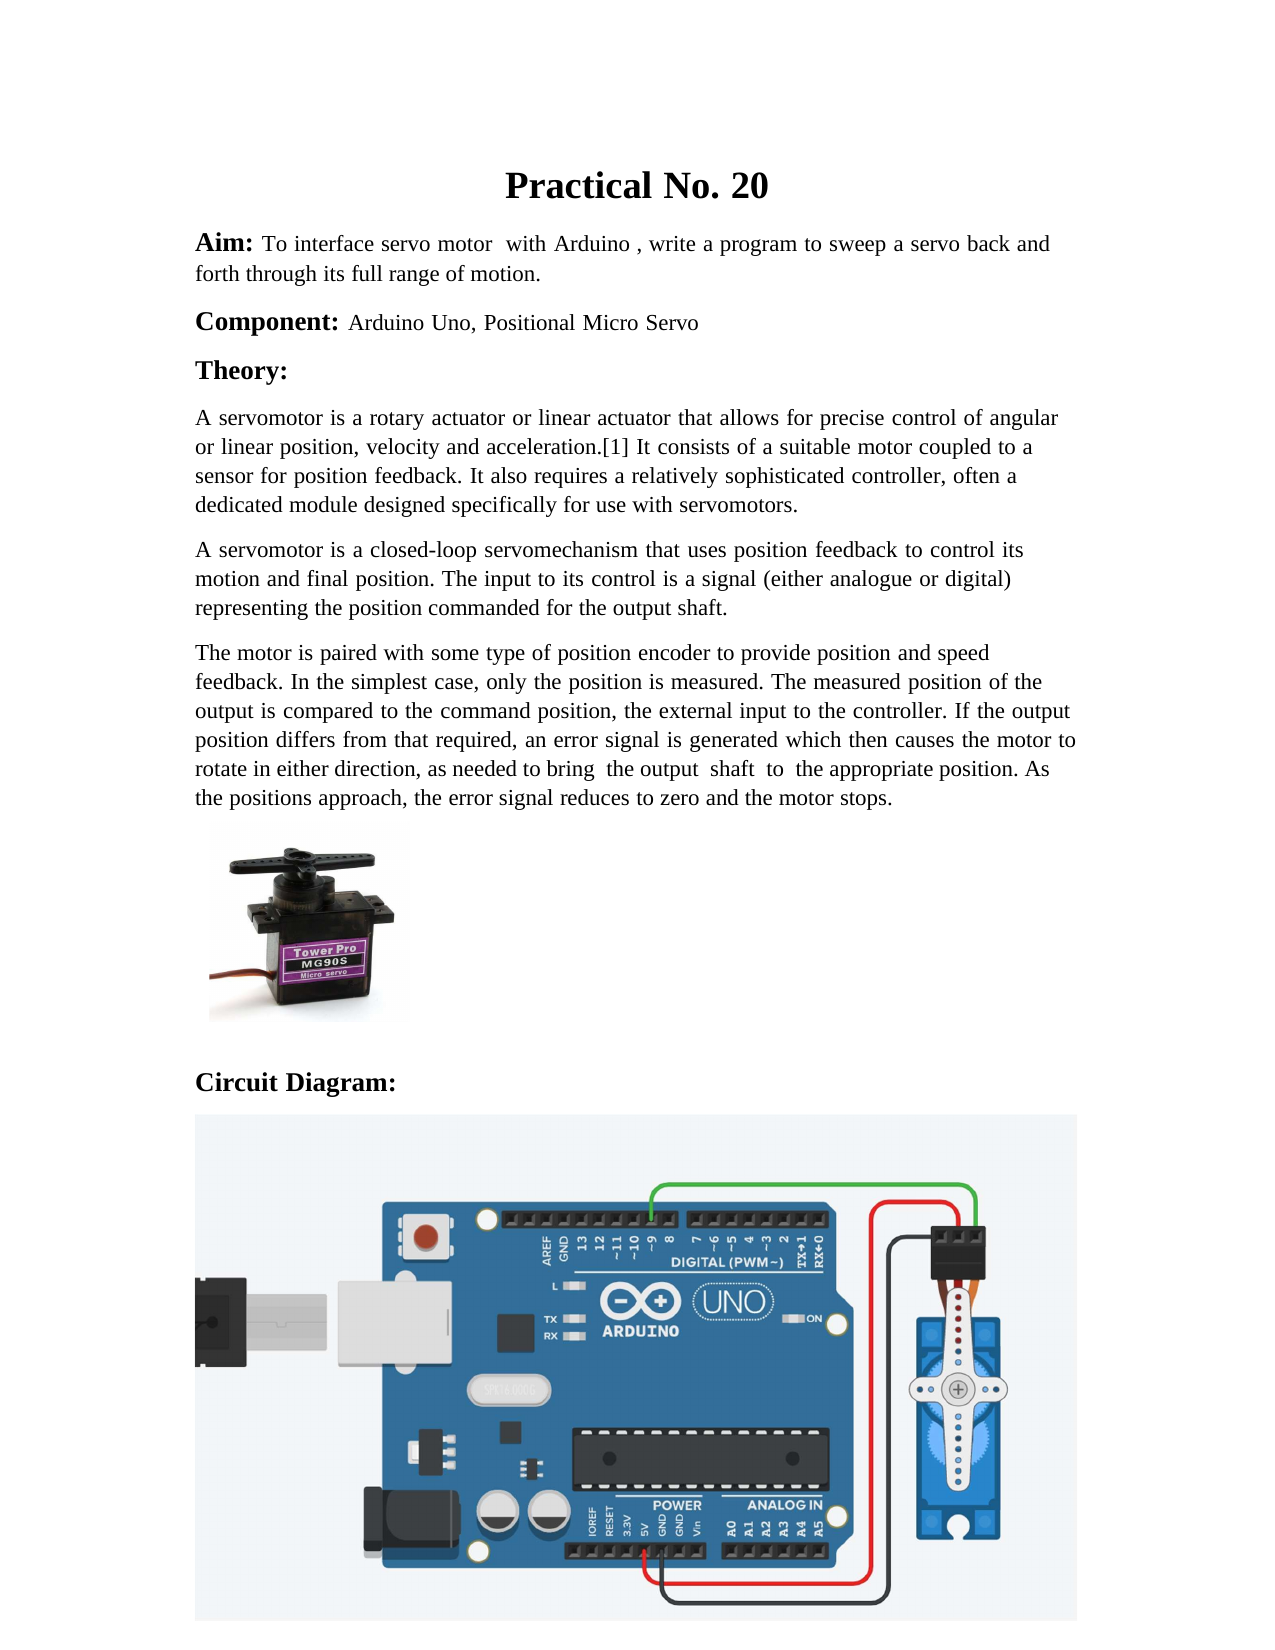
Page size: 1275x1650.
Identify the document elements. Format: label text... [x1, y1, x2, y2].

text A servomotor is a rotary actuator or linear actuator that allows for precise control of angular or linear position, velocity and acceleration.[1] It consists of a suitable motor coupled to a sensor for position feedback. It also requires a relatively sophisticated controller, often a dedicated module designed specifically for use with servomotors. [195, 404, 1067, 518]
text Theory: [195, 354, 1125, 385]
text Circuit Diagram: [195, 1066, 1125, 1097]
picture [194, 1114, 1078, 1621]
text A servomotor is a closed-loop servomechanism that uses position feedback to control its motion and final position. The input to its control is a signal (either analogue or digital) representing the position commanded for the output shaft. [195, 536, 1077, 621]
text The motor is paired with some type of position encoder to provide position and speed feedback. In the simplest case, only the position is measured. The measured position of the output is compared to the command position, the external input to the controller. If the output position differs from that required, an error signal is generated which then causes the motor to rotate in either direction, as needed to bring the output shaft to the appropriate position. As the positions approach, the error signal reduces to zero and the motor stops. [195, 639, 1078, 810]
text Component: Arduino Uno, Positional Micro Servo [195, 305, 1125, 336]
subtitle Practical No. 20 [502, 163, 771, 207]
text Aim: To interface servo motor with Arduino , write a program to sweep a servo back and forth through its full range of motion. [195, 226, 1077, 286]
picture [209, 821, 410, 1022]
